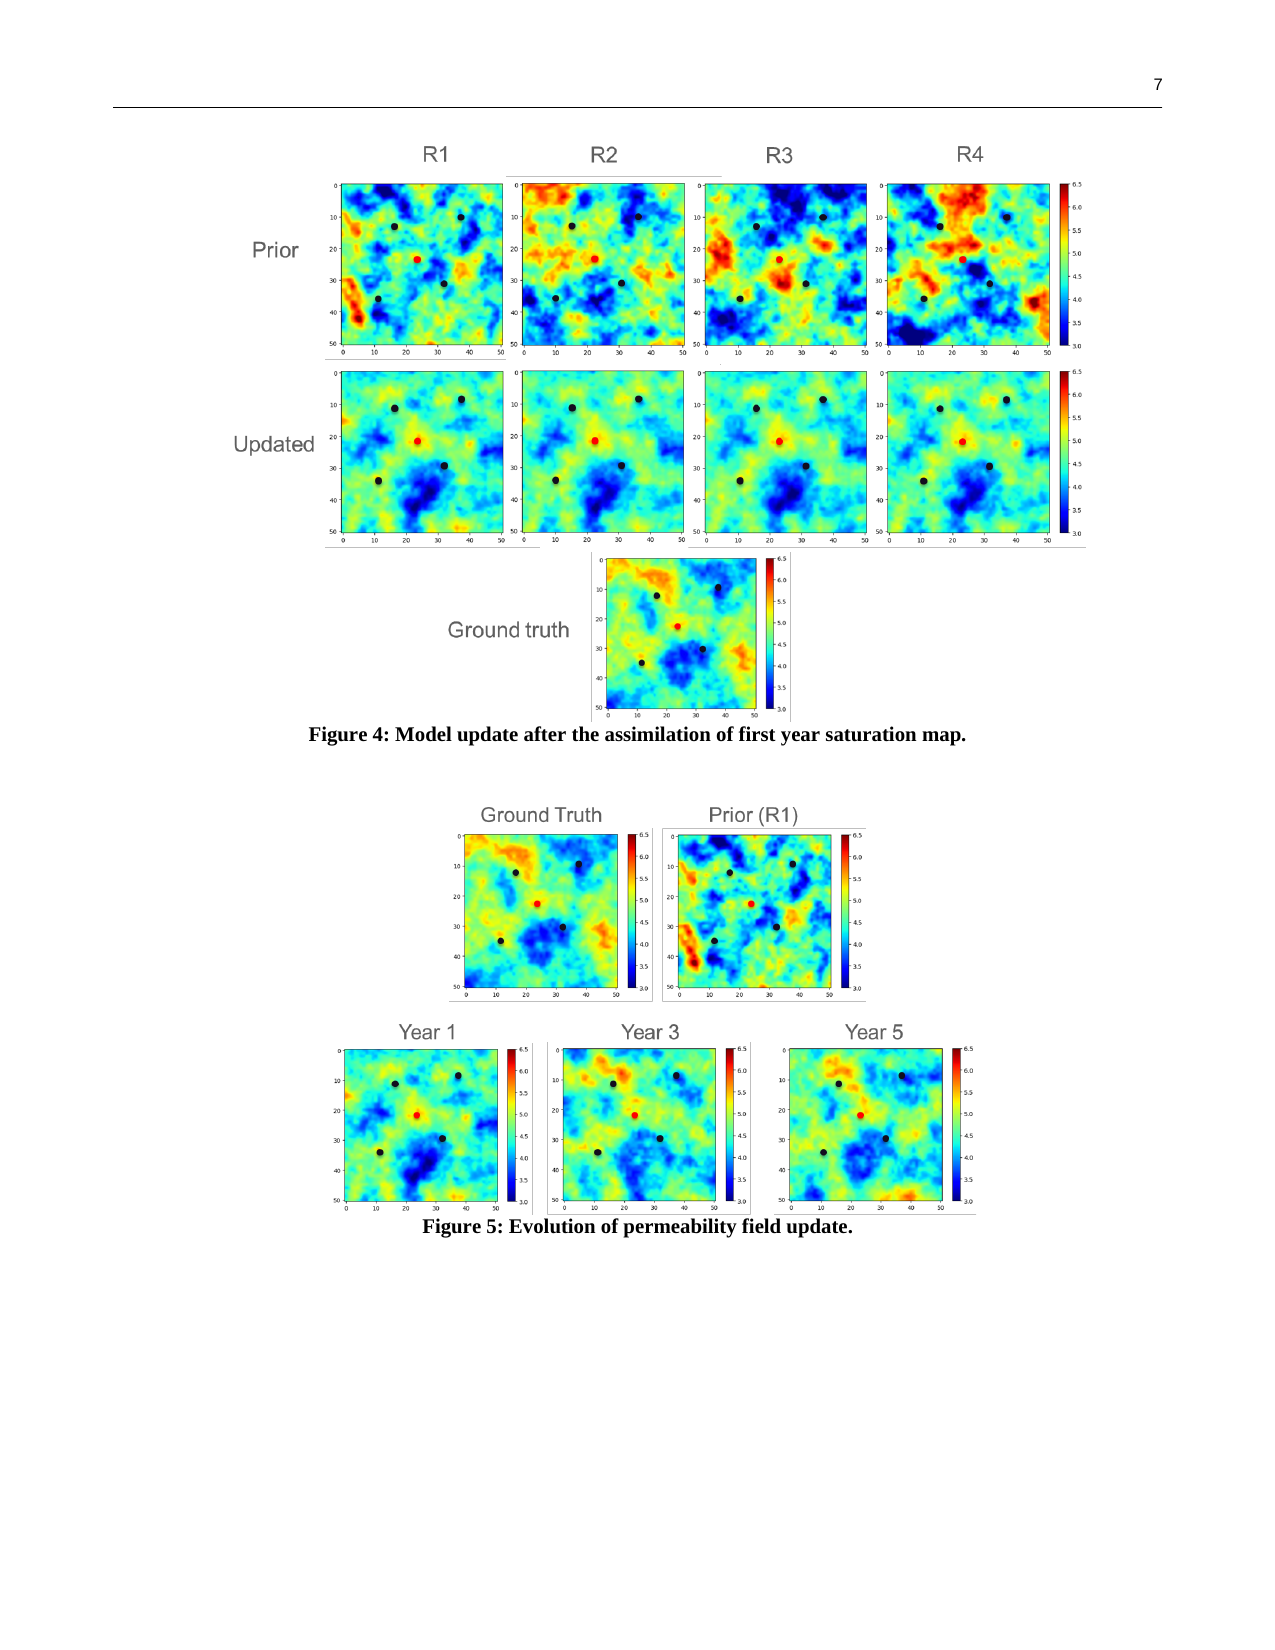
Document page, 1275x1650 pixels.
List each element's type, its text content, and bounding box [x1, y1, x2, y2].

text Figure : Model update after the assimilation of first year saturation map. [112, 721, 1162, 746]
picture [329, 795, 977, 1215]
text Figure : Evolution of permeability field update. [112, 1214, 1162, 1238]
picture [219, 133, 1086, 722]
